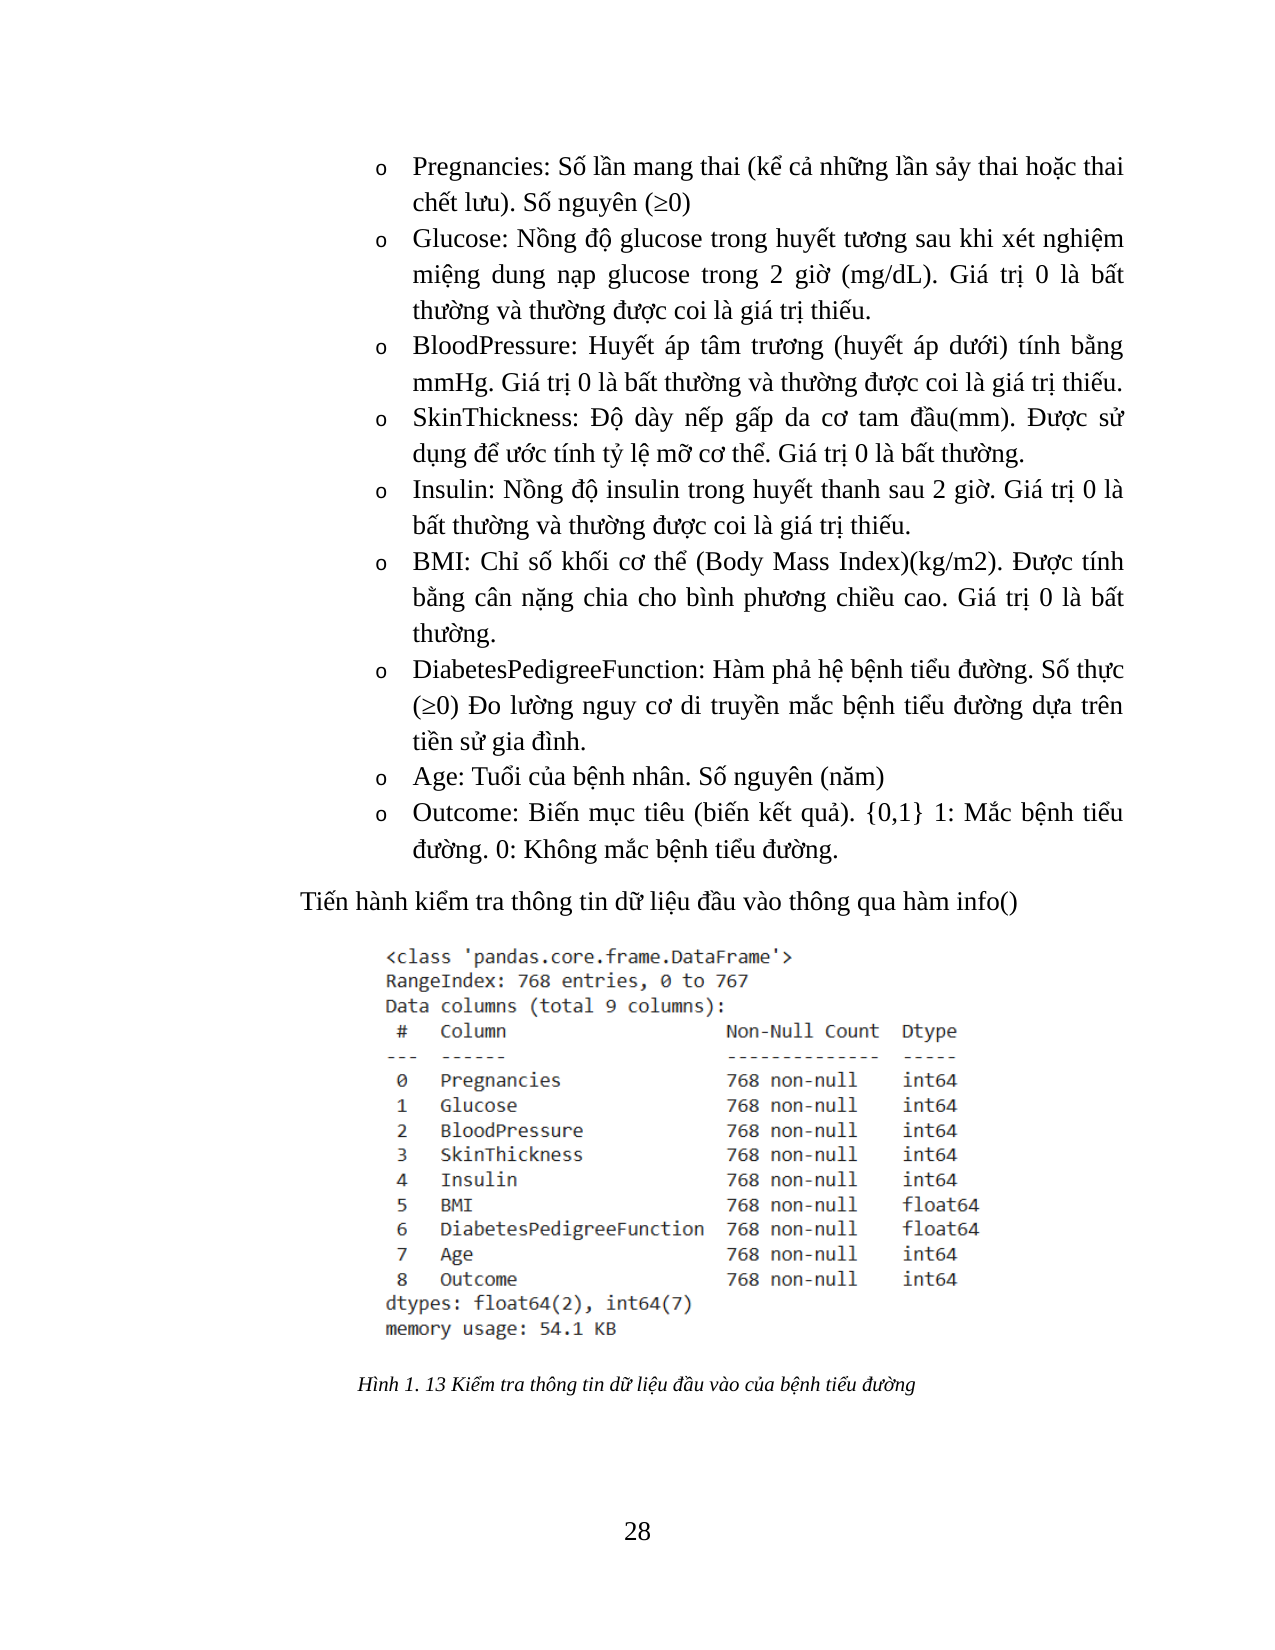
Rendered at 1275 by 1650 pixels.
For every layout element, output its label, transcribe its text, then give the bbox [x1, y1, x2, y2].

list SkinThickness: Độ dày nếp gấp da cơ tam đầu(mm). Được sử dụng để ước tính tỷ lệ mỡ cơ thể. Giá trị 0 là bất thường. [375, 401, 1125, 469]
list Insulin: Nồng độ insulin trong huyết thanh sau 2 giờ. Giá trị 0 là bất thường và thường được coi là giá trị thiếu. [375, 473, 1125, 541]
list Age: Tuổi của bệnh nhân. Số nguyên (năm) [375, 760, 1125, 792]
text Tiến hành kiểm tra thông tin dữ liệu đầu vào thông qua hàm info() [300, 885, 1125, 916]
text Hình 1. 13 Kiểm tra thông tin dữ liệu đầu vào của bệnh tiểu đường [150, 1372, 1125, 1396]
list Outcome: Biến mục tiêu (biến kết quả). {0,1} 1: Mắc bệnh tiểu đường. 0: Không mắc bệnh tiểu đường. [375, 797, 1125, 864]
list Pregnancies: Số lần mang thai (kể cả những lần sảy thai hoặc thai chết lưu). Số nguyên (≥0) [375, 150, 1125, 217]
list DiabetesPedigreeFunction: Hàm phả hệ bệnh tiểu đường. Số thực (≥0) Đo lường nguy cơ di truyền mắc bệnh tiểu đường dựa trên tiền sử gia đình. [375, 653, 1125, 756]
picture [375, 937, 1033, 1351]
list BloodPressure: Huyết áp tâm trương (huyết áp dưới) tính bằng mmHg. Giá trị 0 là bất thường và thường được coi là giá trị thiếu. [375, 329, 1125, 397]
list BMI: Chỉ số khối cơ thể (Body Mass Index)(kg/m2). Được tính bằng cân nặng chia cho bình phương chiều cao. Giá trị 0 là bất thường. [375, 545, 1125, 648]
list Glucose: Nồng độ glucose trong huyết tương sau khi xét nghiệm miệng dung nạp glucose trong 2 giờ (mg/dL). Giá trị 0 là bất thường và thường được coi là giá trị thiếu. [375, 222, 1125, 325]
